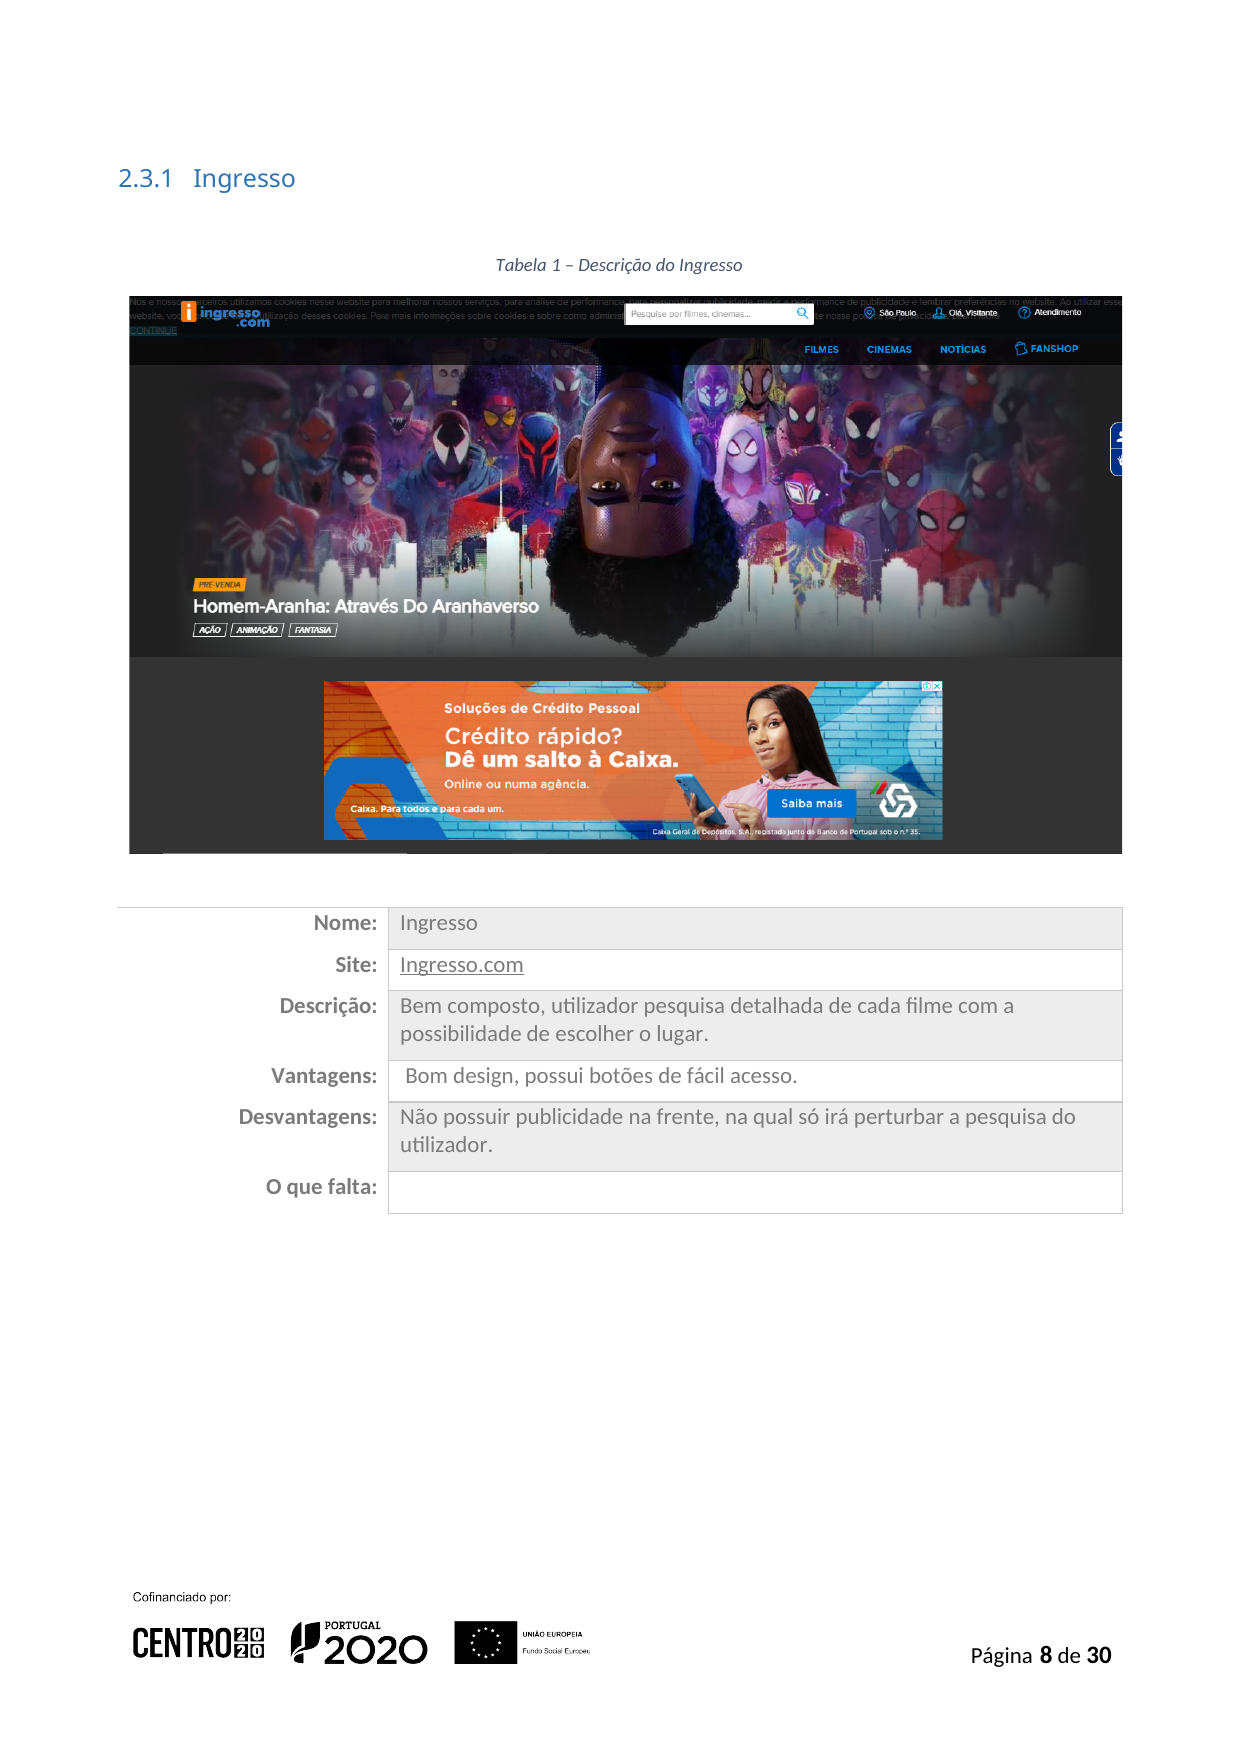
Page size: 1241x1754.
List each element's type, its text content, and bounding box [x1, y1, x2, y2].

table_header [118, 297, 1122, 907]
table_cell O que falta: [118, 1171, 388, 1212]
table_cell Vantagens: [118, 1060, 388, 1101]
table_cell Bem composto, utilizador pesquisa detalhada de cada filme com a possibilidade de escolher o lugar. [389, 991, 1122, 1060]
table_cell Nome: [118, 908, 388, 949]
picture [129, 296, 1123, 854]
subtitle Ingresso [118, 161, 1122, 195]
table_cell [389, 1172, 1122, 1212]
table_cell Ingresso.com [389, 950, 1122, 990]
picture [133, 1592, 590, 1664]
table_cell Site: [118, 949, 388, 990]
table_cell Bom design, possui botões de fácil acesso. [389, 1061, 1122, 1101]
table_cell Ingresso [389, 908, 1122, 949]
table_cell Não possuir publicidade na frente, na qual só irá perturbar a pesquisa do utilizador. [389, 1103, 1122, 1171]
table_cell Descrição: [118, 990, 388, 1060]
table_cell Desvantagens: [118, 1101, 388, 1171]
